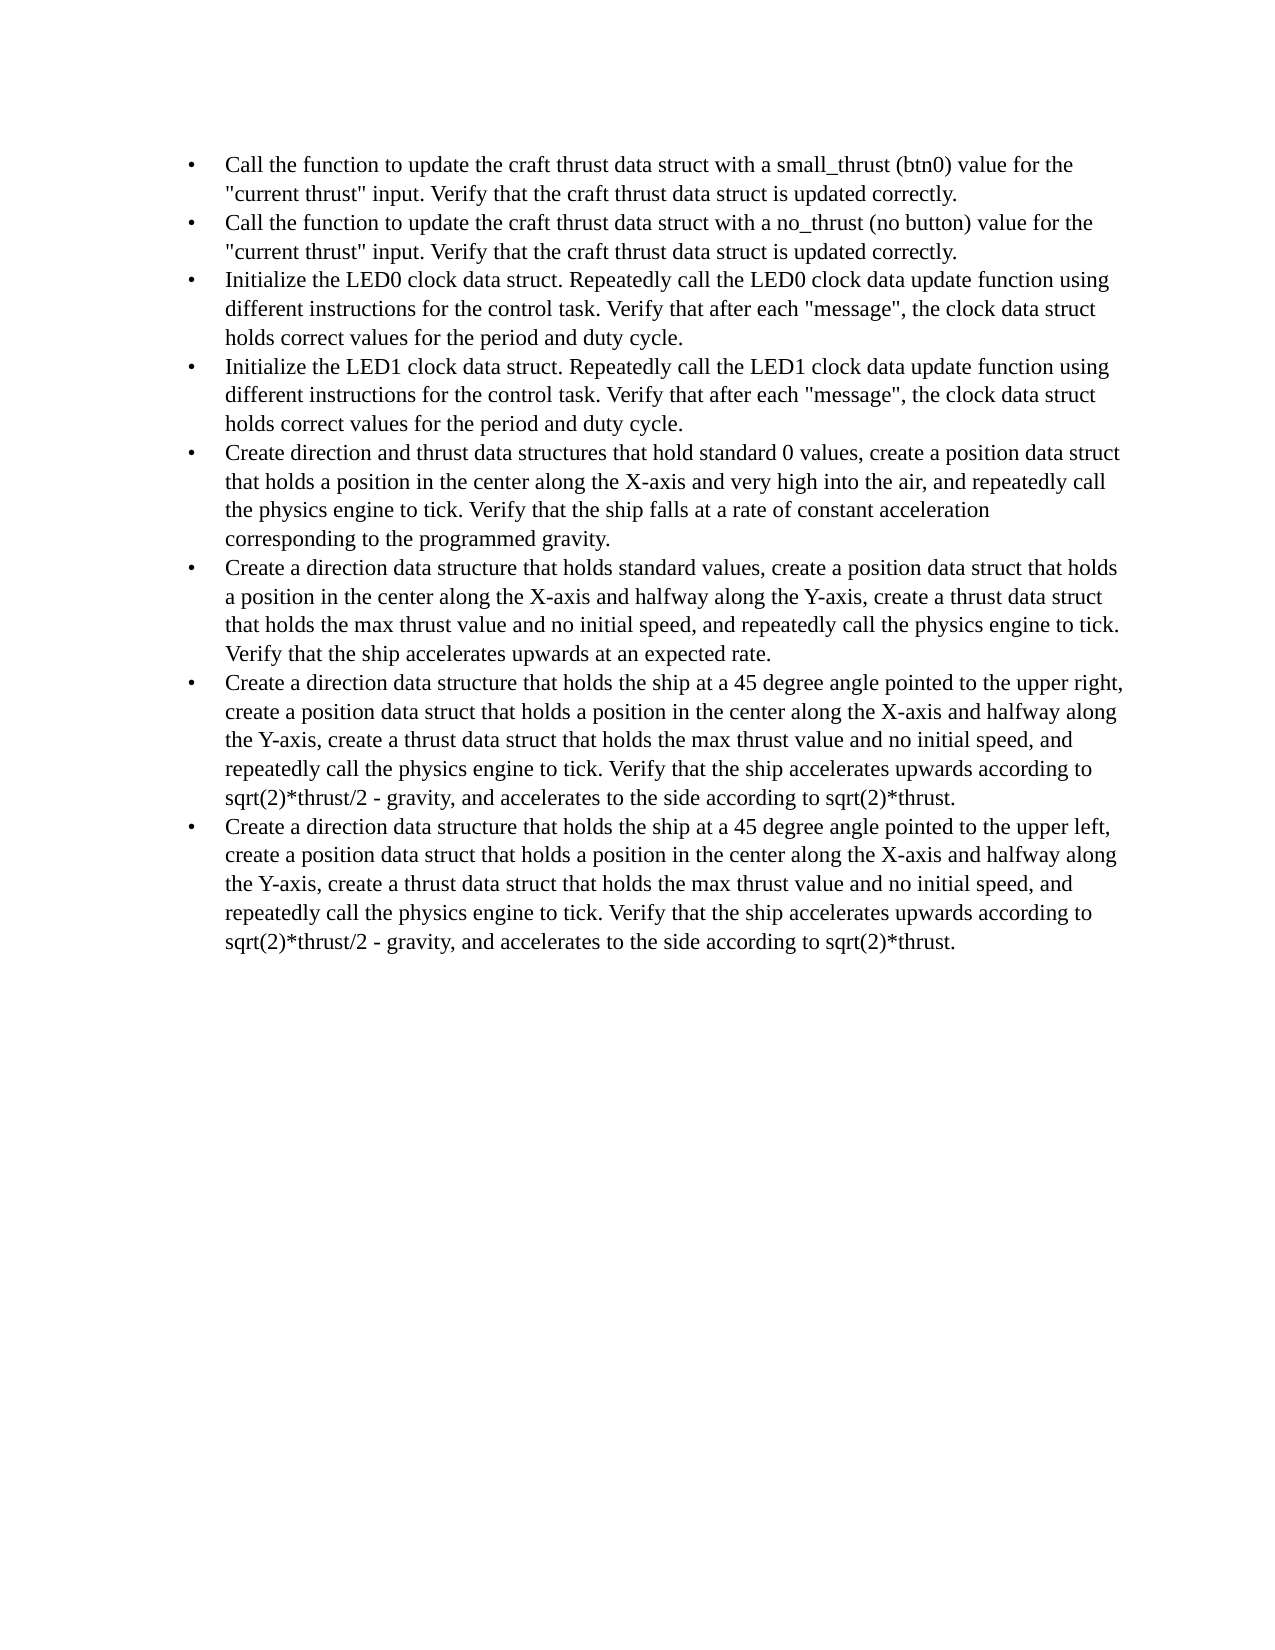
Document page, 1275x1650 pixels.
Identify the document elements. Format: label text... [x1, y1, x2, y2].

list Call the function to update the craft thrust data struct with a small_thrust (btn0) value for the "current thrust" input. Verify that the craft thrust data struct is updated correctly. [187, 150, 1125, 207]
list Initialize the LED1 clock data struct. Repeatedly call the LED1 clock data update function using different instructions for the control task. Verify that after each "message", the clock data struct holds correct values for the period and duty cycle. [187, 351, 1125, 437]
list Create a direction data structure that holds standard values, create a position data struct that holds a position in the center along the X-axis and halfway along the Y-axis, create a thrust data struct that holds the max thrust value and no initial speed, and repeatedly call the physics engine to tick. Verify that the ship accelerates upwards at an expected rate. [187, 552, 1125, 667]
list Create a direction data structure that holds the ship at a 45 degree angle pointed to the upper right, create a position data struct that holds a position in the center along the X-axis and halfway along the Y-axis, create a thrust data struct that holds the max thrust value and no initial speed, and repeatedly call the physics engine to tick. Verify that the ship accelerates upwards according to sqrt(2)*thrust/2 - gravity, and accelerates to the side according to sqrt(2)*thrust. [187, 667, 1125, 811]
list Initialize the LED0 clock data struct. Repeatedly call the LED0 clock data update function using different instructions for the control task. Verify that after each "message", the clock data struct holds correct values for the period and duty cycle. [187, 265, 1125, 351]
list Call the function to update the craft thrust data struct with a no_thrust (no button) value for the "current thrust" input. Verify that the craft thrust data struct is updated correctly. [187, 207, 1125, 265]
list Create direction and thrust data structures that hold standard 0 values, create a position data struct that holds a position in the center along the X-axis and very high into the air, and repeatedly call the physics engine to tick. Verify that the ship falls at a rate of constant acceleration corresponding to the programmed gravity. [187, 437, 1125, 552]
list Create a direction data structure that holds the ship at a 45 degree angle pointed to the upper left, create a position data struct that holds a position in the center along the X-axis and halfway along the Y-axis, create a thrust data struct that holds the max thrust value and no initial speed, and repeatedly call the physics engine to tick. Verify that the ship accelerates upwards according to sqrt(2)*thrust/2 - gravity, and accelerates to the side according to sqrt(2)*thrust. [187, 811, 1125, 955]
